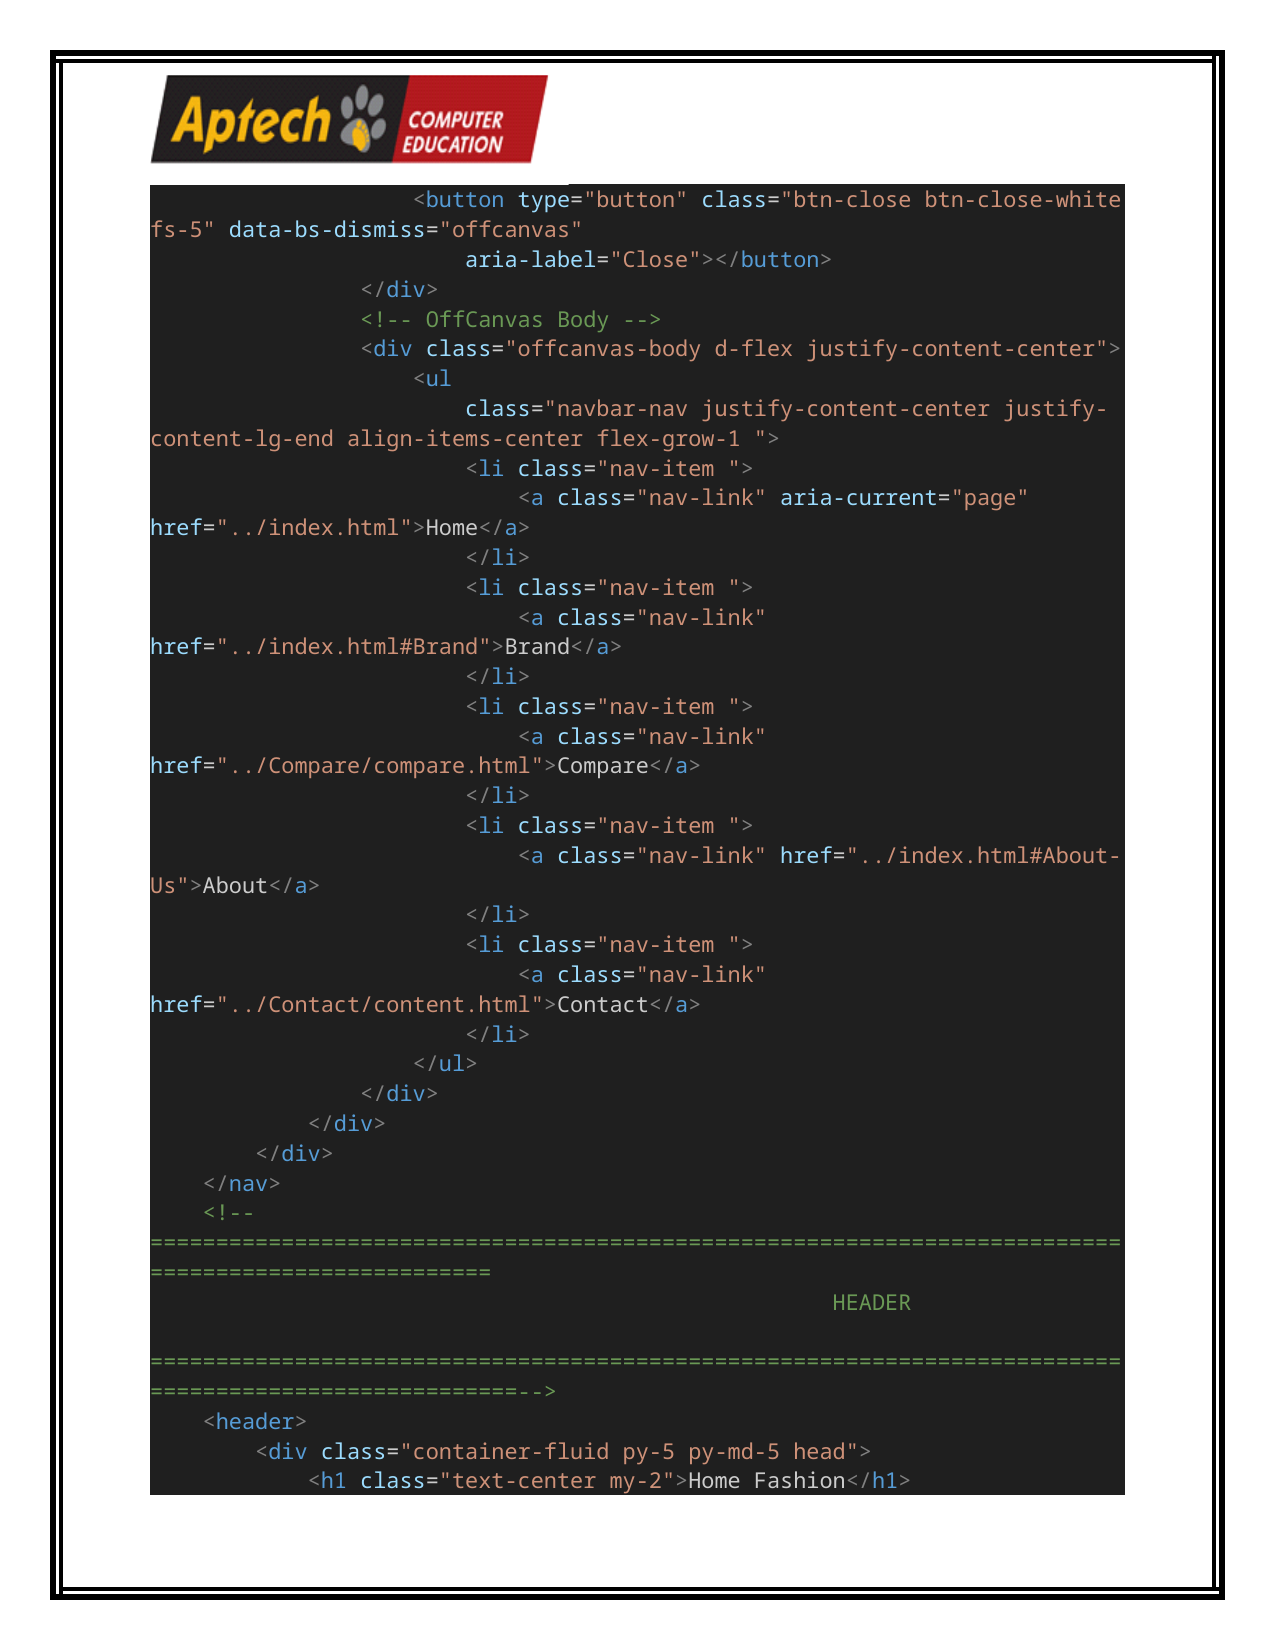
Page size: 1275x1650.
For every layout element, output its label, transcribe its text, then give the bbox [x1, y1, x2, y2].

text <!-- ==================================================================================================== [150, 1197, 1125, 1287]
text <div class="offcanvas-body d-flex justify-content-center"> [150, 333, 1125, 363]
text <li class="nav-item "> [150, 929, 1125, 959]
text </div> [150, 274, 1125, 303]
text <li class="nav-item "> [150, 810, 1125, 840]
text <button type="button" class="btn-close btn-close-white fs-5" data-bs-dismiss="offcanvas" [150, 184, 1125, 244]
text </li> [150, 899, 1125, 929]
text </li> [150, 542, 1125, 572]
text </ul> [150, 1048, 1125, 1078]
text </nav> [150, 1167, 1125, 1197]
text class="navbar-nav justify-content-center justify-content-lg-end align-items-center flex-grow-1 "> [150, 393, 1125, 452]
picture [150, 75, 569, 185]
text <a class="nav-link" href="../index.html#About-Us">About</a> [150, 840, 1125, 899]
text <div class="container-fluid py-5 py-md-5 head"> [150, 1436, 1125, 1465]
text <li class="nav-item "> [150, 452, 1125, 482]
text HEADER [150, 1287, 1125, 1316]
text <a class="nav-link" href="../Contact/content.html">Contact</a> [150, 959, 1125, 1018]
text </li> [150, 661, 1125, 691]
text </div> [150, 1138, 1125, 1167]
text <li class="nav-item "> [150, 572, 1125, 601]
text <ul [150, 363, 1125, 393]
text ======================================================================================================--> [150, 1316, 1125, 1406]
text <li class="nav-item "> [150, 691, 1125, 721]
text aria-label="Close"></button> [150, 244, 1125, 274]
text <a class="nav-link" href="../Compare/compare.html">Compare</a> [150, 721, 1125, 780]
text </li> [150, 780, 1125, 810]
text </div> [150, 1108, 1125, 1138]
text <header> [150, 1406, 1125, 1436]
text </div> [150, 1078, 1125, 1108]
text <a class="nav-link" href="../index.html#Brand">Brand</a> [150, 601, 1125, 661]
text <h1 class="text-center my-2">Home Fashion</h1> [150, 1465, 1125, 1495]
text <a class="nav-link" aria-current="page" href="../index.html">Home</a> [150, 482, 1125, 542]
text <!-- OffCanvas Body --> [150, 303, 1125, 333]
text </li> [150, 1018, 1125, 1048]
